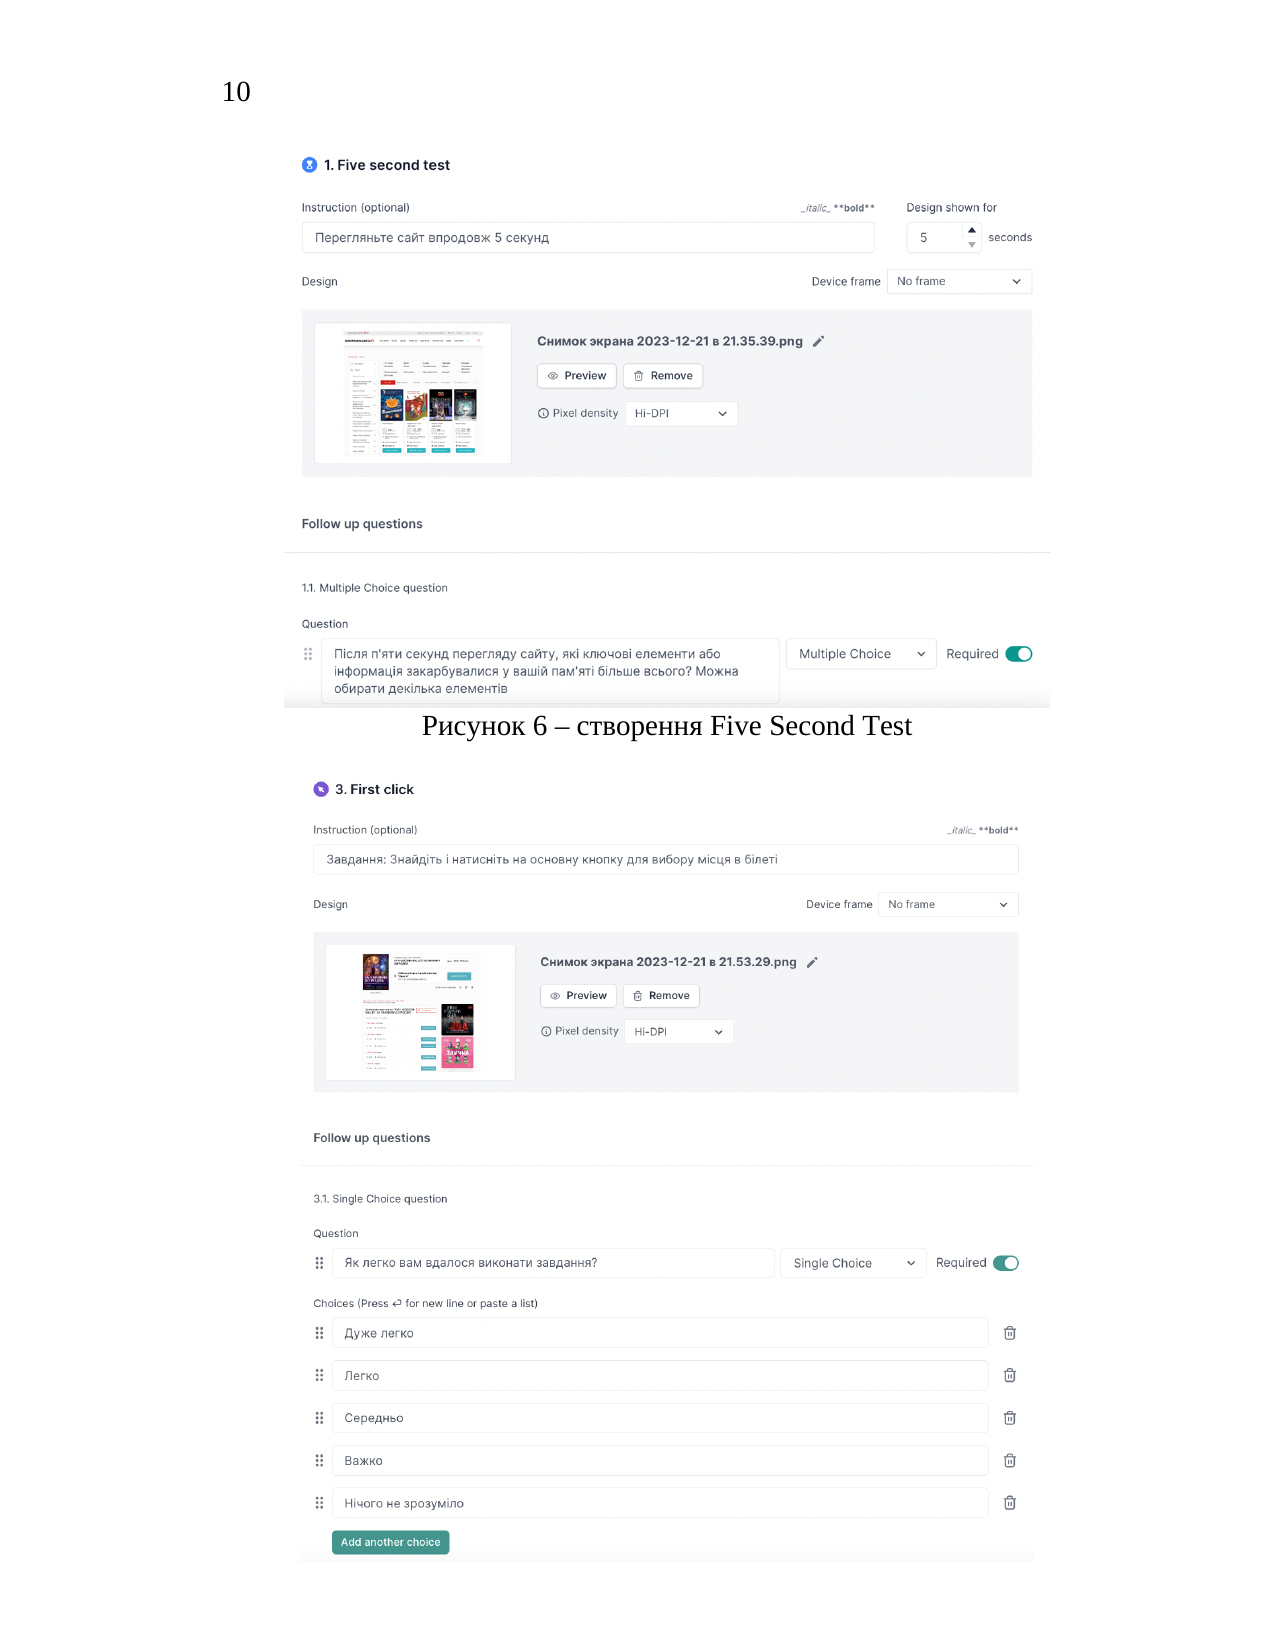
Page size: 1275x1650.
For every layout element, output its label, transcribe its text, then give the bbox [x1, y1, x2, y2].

picture [284, 140, 1050, 708]
picture [300, 774, 1035, 1562]
text Рисунок 6 – створення Five Second Test [148, 708, 1186, 741]
